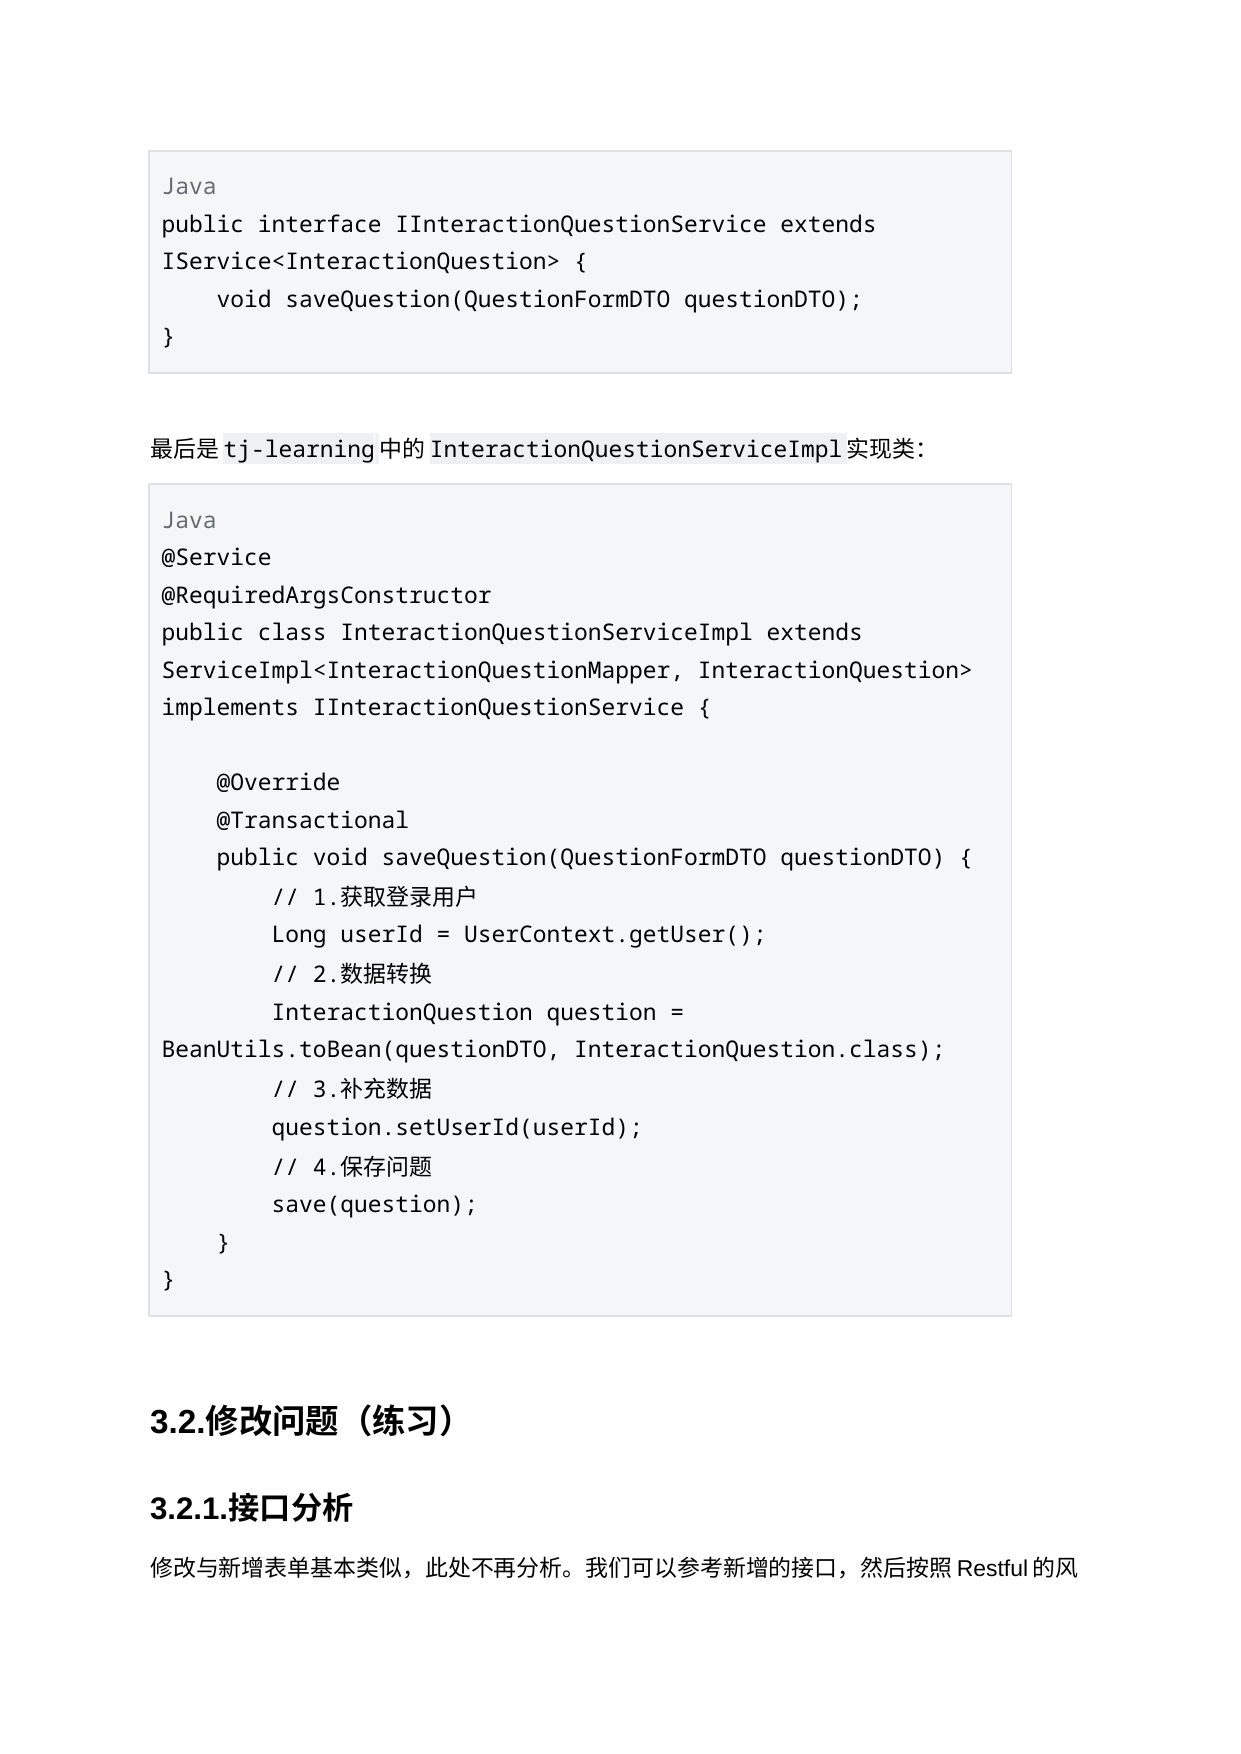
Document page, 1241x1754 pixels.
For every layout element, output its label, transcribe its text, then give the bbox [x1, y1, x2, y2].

text 3.2.修改问题（练习） [150, 1394, 1090, 1443]
text 最后是tj-learning中的InteractionQuestionServiceImpl实现类： [150, 431, 1090, 464]
table_header Java public interface IInteractionQuestionService extends IService<InteractionQuestion> { void saveQuestion(QuestionFormDTO questionDTO); } [150, 152, 1011, 372]
table_header Java @Service @RequiredArgsConstructor public class InteractionQuestionServiceImpl extends ServiceImpl<InteractionQuestionMapper, InteractionQuestion> implements IInteractionQuestionService { @Override @Transactional public void saveQuestion(QuestionFormDTO questionDTO) { // 1.获取登录用户 Long userId = UserContext.getUser(); // 2.数据转换 InteractionQuestion question = BeanUtils.toBean(questionDTO, InteractionQuestion.class); // 3.补充数据 question.setUserId(userId); // 4.保存问题 save(question); } } [150, 485, 1011, 1315]
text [150, 1550, 1090, 1583]
text 3.2.1.接口分析 [150, 1483, 1090, 1529]
